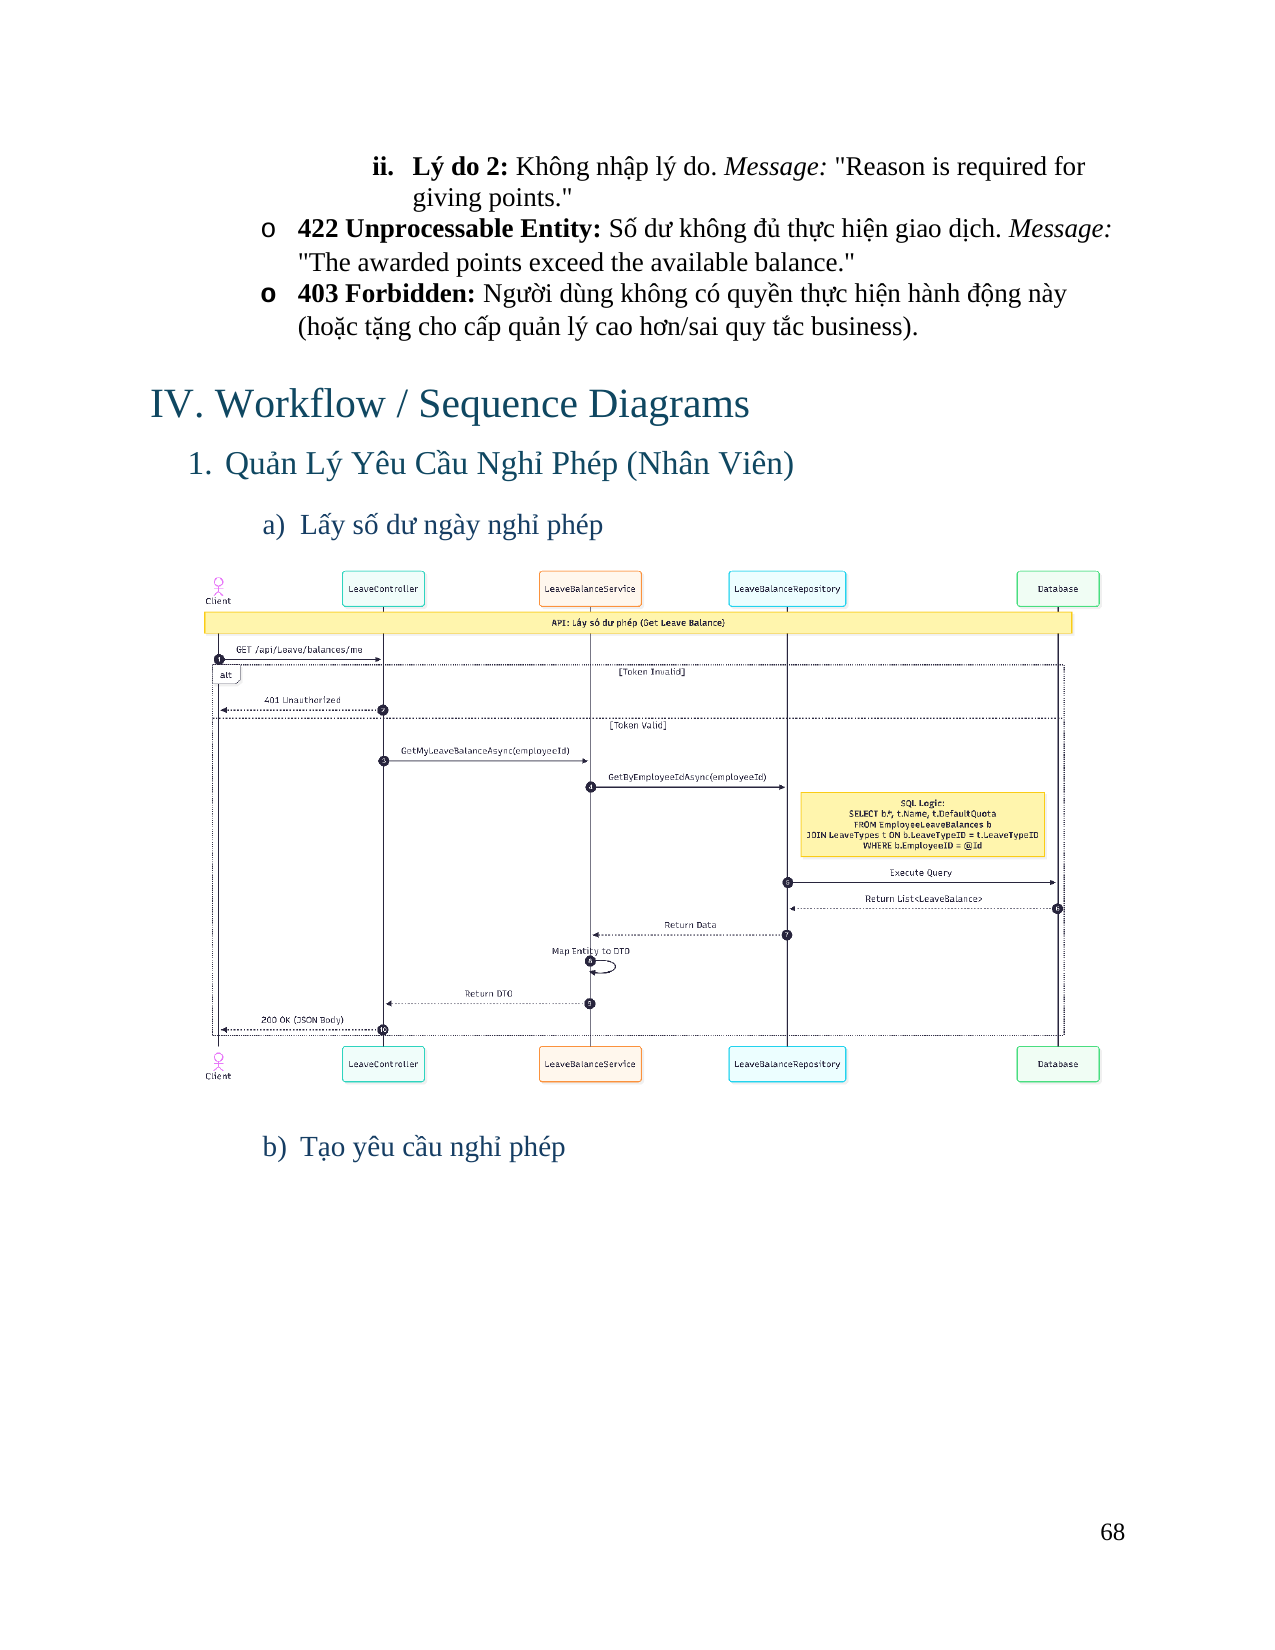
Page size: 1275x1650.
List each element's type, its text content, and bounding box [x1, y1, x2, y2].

list Lấy số dư ngày nghỉ phép [262, 507, 1125, 540]
subtitle Quản Lý Yêu Cầu Nghỉ Phép (Nhân Viên) [187, 443, 1125, 482]
list 422 Unprocessable Entity: Số dư không đủ thực hiện giao dịch. Message: "The awarded points exceed the available balance." [260, 212, 1125, 277]
list 403 Forbidden: Người dùng không có quyền thực hiện hành động này (hoặc tặng cho cấp quản lý cao hơn/sai quy tắc business). [260, 277, 1125, 341]
list Lý do 2: Không nhập lý do. Message: "Reason is required for giving points." [394, 150, 1125, 212]
picture [150, 565, 1125, 1104]
subtitle IV. Workflow / Sequence Diagrams [150, 379, 1125, 427]
list Tạo yêu cầu nghỉ phép [262, 1129, 1125, 1162]
